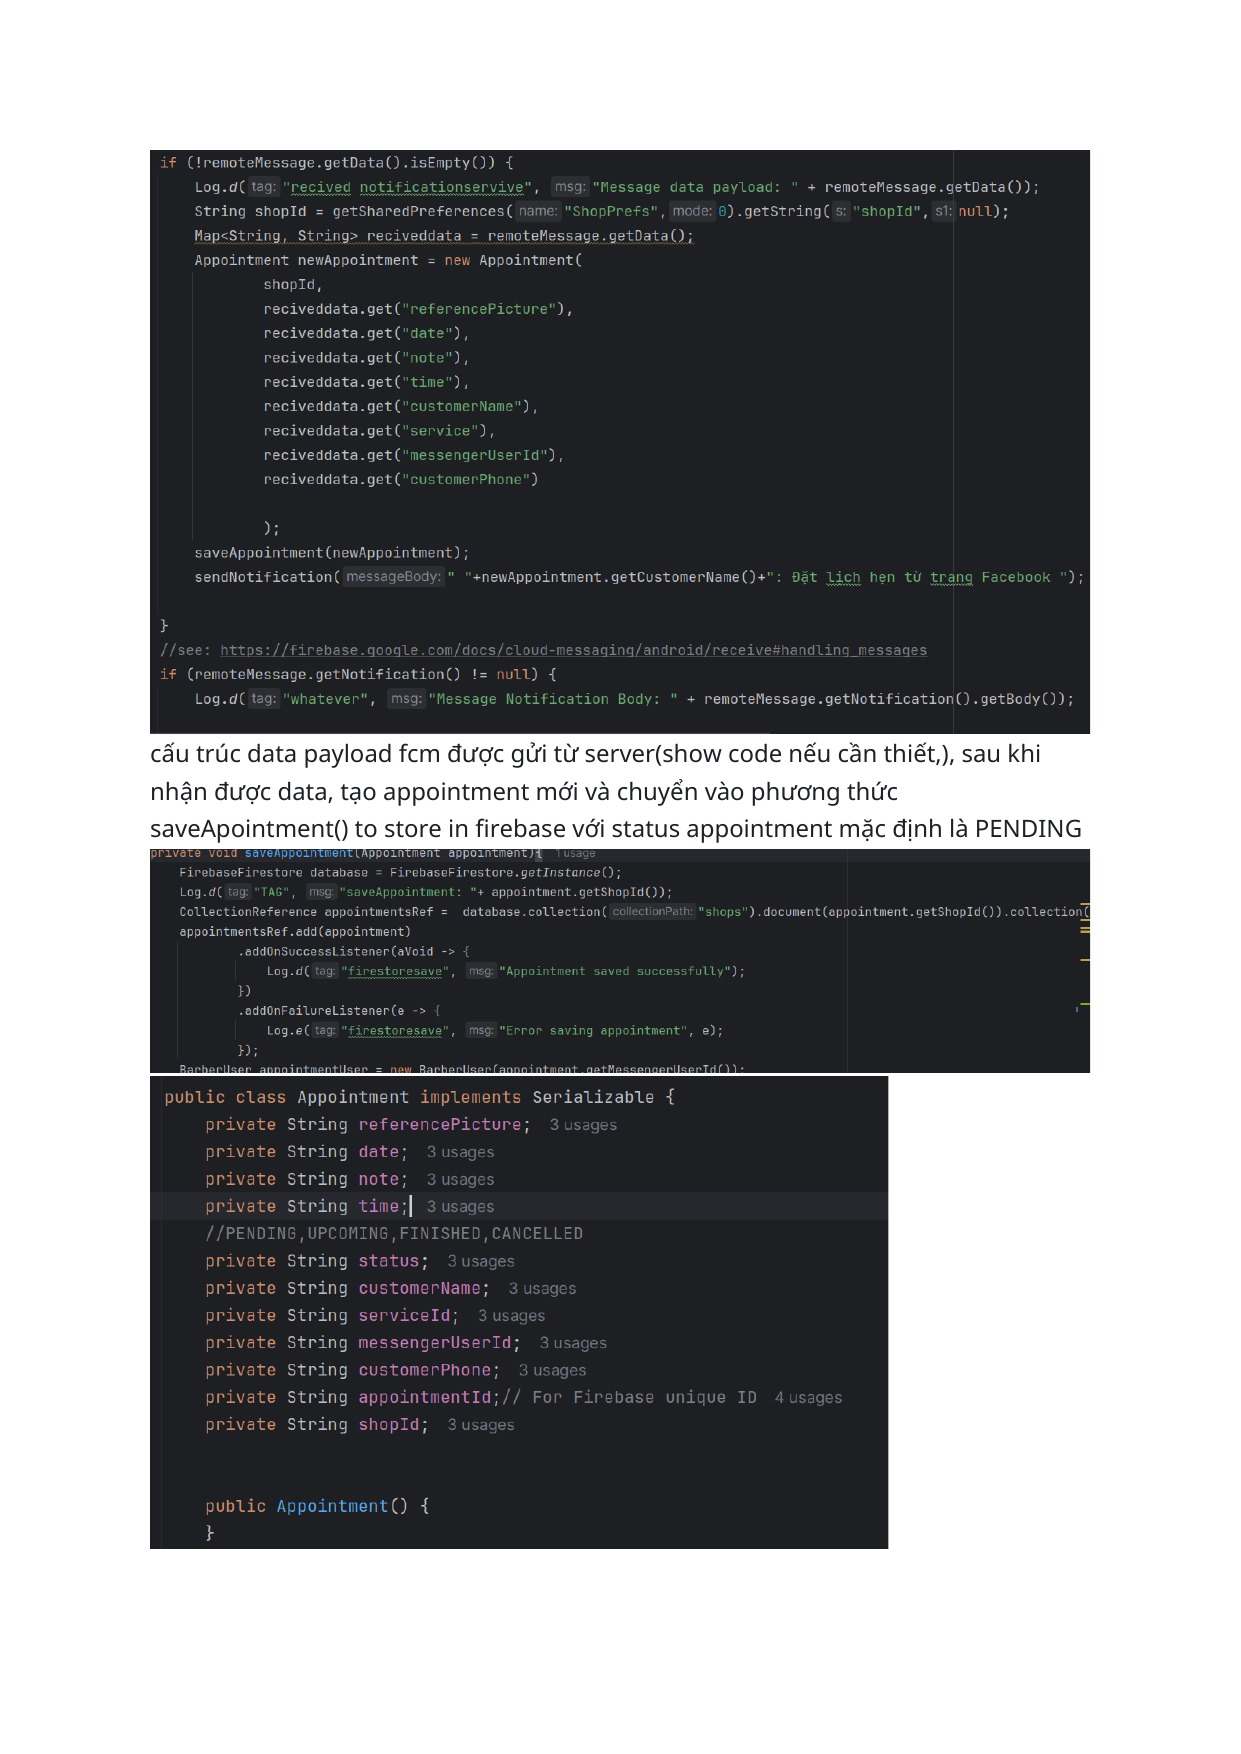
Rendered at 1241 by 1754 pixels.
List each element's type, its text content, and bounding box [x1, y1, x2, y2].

picture [150, 849, 1091, 1073]
picture [150, 150, 1091, 734]
text cấu trúc data payload fcm được gửi từ server(show code nếu cần thiết,), sau khi nhận được data, tạo appointment mới và chuyển vào phương thức saveApointment() to store in firebase với status appointment mặc định là PENDING [150, 737, 1090, 844]
picture [150, 1076, 889, 1549]
